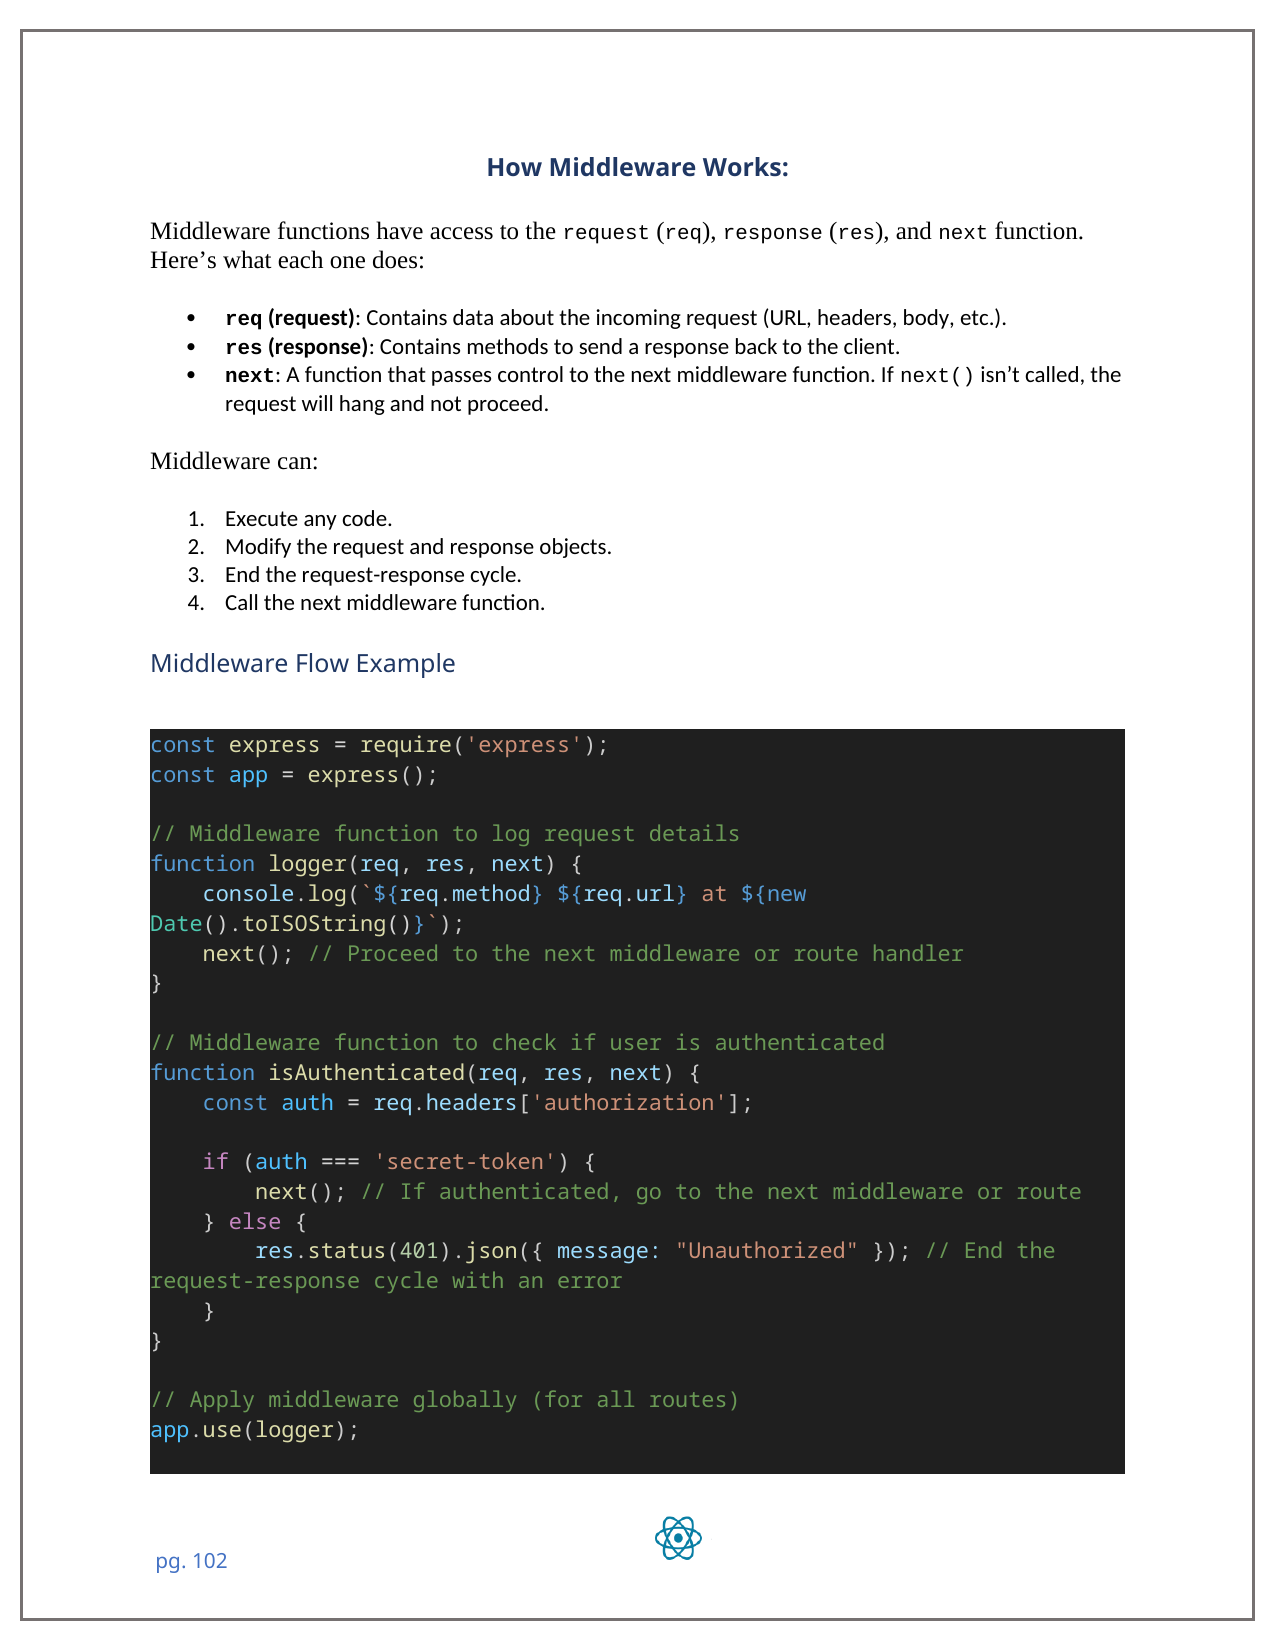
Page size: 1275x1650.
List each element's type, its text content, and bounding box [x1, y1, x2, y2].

subtitle How Middleware Works: [150, 150, 1125, 184]
text app.use(logger); [150, 1414, 1125, 1444]
list Modify the request and response objects. [187, 532, 1125, 560]
list res (response): Contains methods to send a response back to the client. [187, 332, 1125, 361]
text } [150, 967, 1125, 997]
list req (request): Contains data about the incoming request (URL, headers, body, etc.). [187, 303, 1125, 332]
text function isAuthenticated(req, res, next) { [150, 1057, 1125, 1087]
text const express = require('express'); [150, 729, 1125, 759]
text } [150, 1325, 1125, 1355]
picture [644, 1508, 712, 1569]
text } else { [150, 1206, 1125, 1236]
text Middleware can: [150, 446, 1125, 475]
text const app = express(); [150, 759, 1125, 789]
text next(); // If authenticated, go to the next middleware or route [150, 1176, 1125, 1206]
text } [150, 1295, 1125, 1325]
text // Middleware function to log request details [150, 818, 1125, 848]
subtitle Middleware Flow Example [150, 645, 1125, 679]
list End the request-response cycle. [187, 560, 1125, 588]
text next(); // Proceed to the next middleware or route handler [150, 938, 1125, 967]
text if (auth === 'secret-token') { [150, 1146, 1125, 1176]
list Execute any code. [187, 504, 1125, 532]
list next: A function that passes control to the next middleware function. If next() isn’t called, the request will hang and not proceed. [187, 361, 1125, 417]
text const auth = req.headers['authorization']; [150, 1087, 1125, 1116]
text function logger(req, res, next) { [150, 848, 1125, 878]
text Middleware functions have access to the request (req), response (res), and next function. Here’s what each one does: [150, 216, 1125, 274]
text // Apply middleware globally (for all routes) [150, 1384, 1125, 1414]
text console.log(`${req.method} ${req.url} at ${new Date().toISOString()}`); [150, 878, 1125, 938]
text // Middleware function to check if user is authenticated [150, 1027, 1125, 1057]
list Call the next middleware function. [187, 588, 1125, 616]
text res.status(401).json({ message: "Unauthorized" }); // End the request-response cycle with an error [150, 1236, 1125, 1295]
